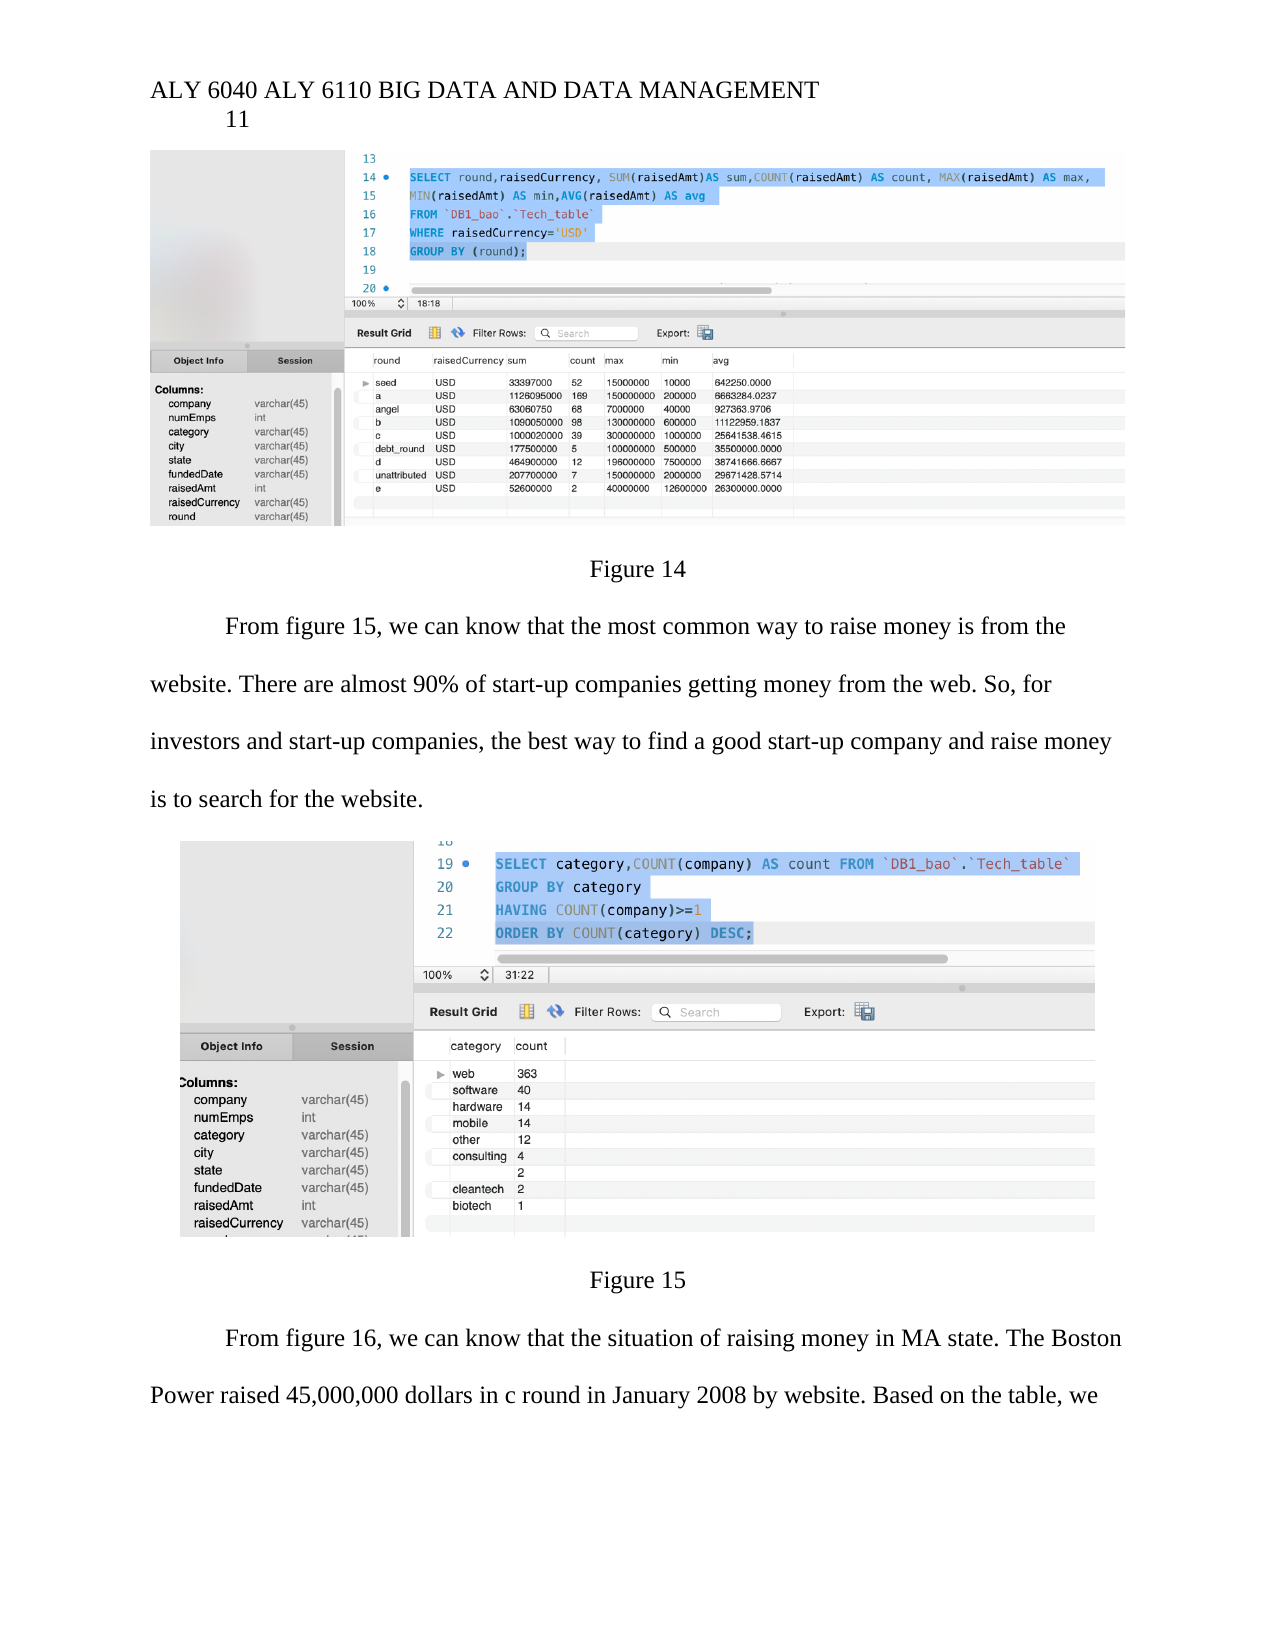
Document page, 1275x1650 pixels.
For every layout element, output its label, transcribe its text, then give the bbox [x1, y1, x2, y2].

text From figure 15, we can know that the most common way to raise money is from the website. There are almost 90% of start-up companies getting money from the web. So, for investors and start-up companies, the best way to find a good start-up company and raise money is to search for the website. [150, 611, 1125, 813]
picture [180, 841, 1095, 1237]
text Figure 14 [150, 554, 1125, 583]
text Figure 15 [150, 1265, 1125, 1294]
picture [150, 150, 1125, 526]
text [150, 1323, 1125, 1409]
